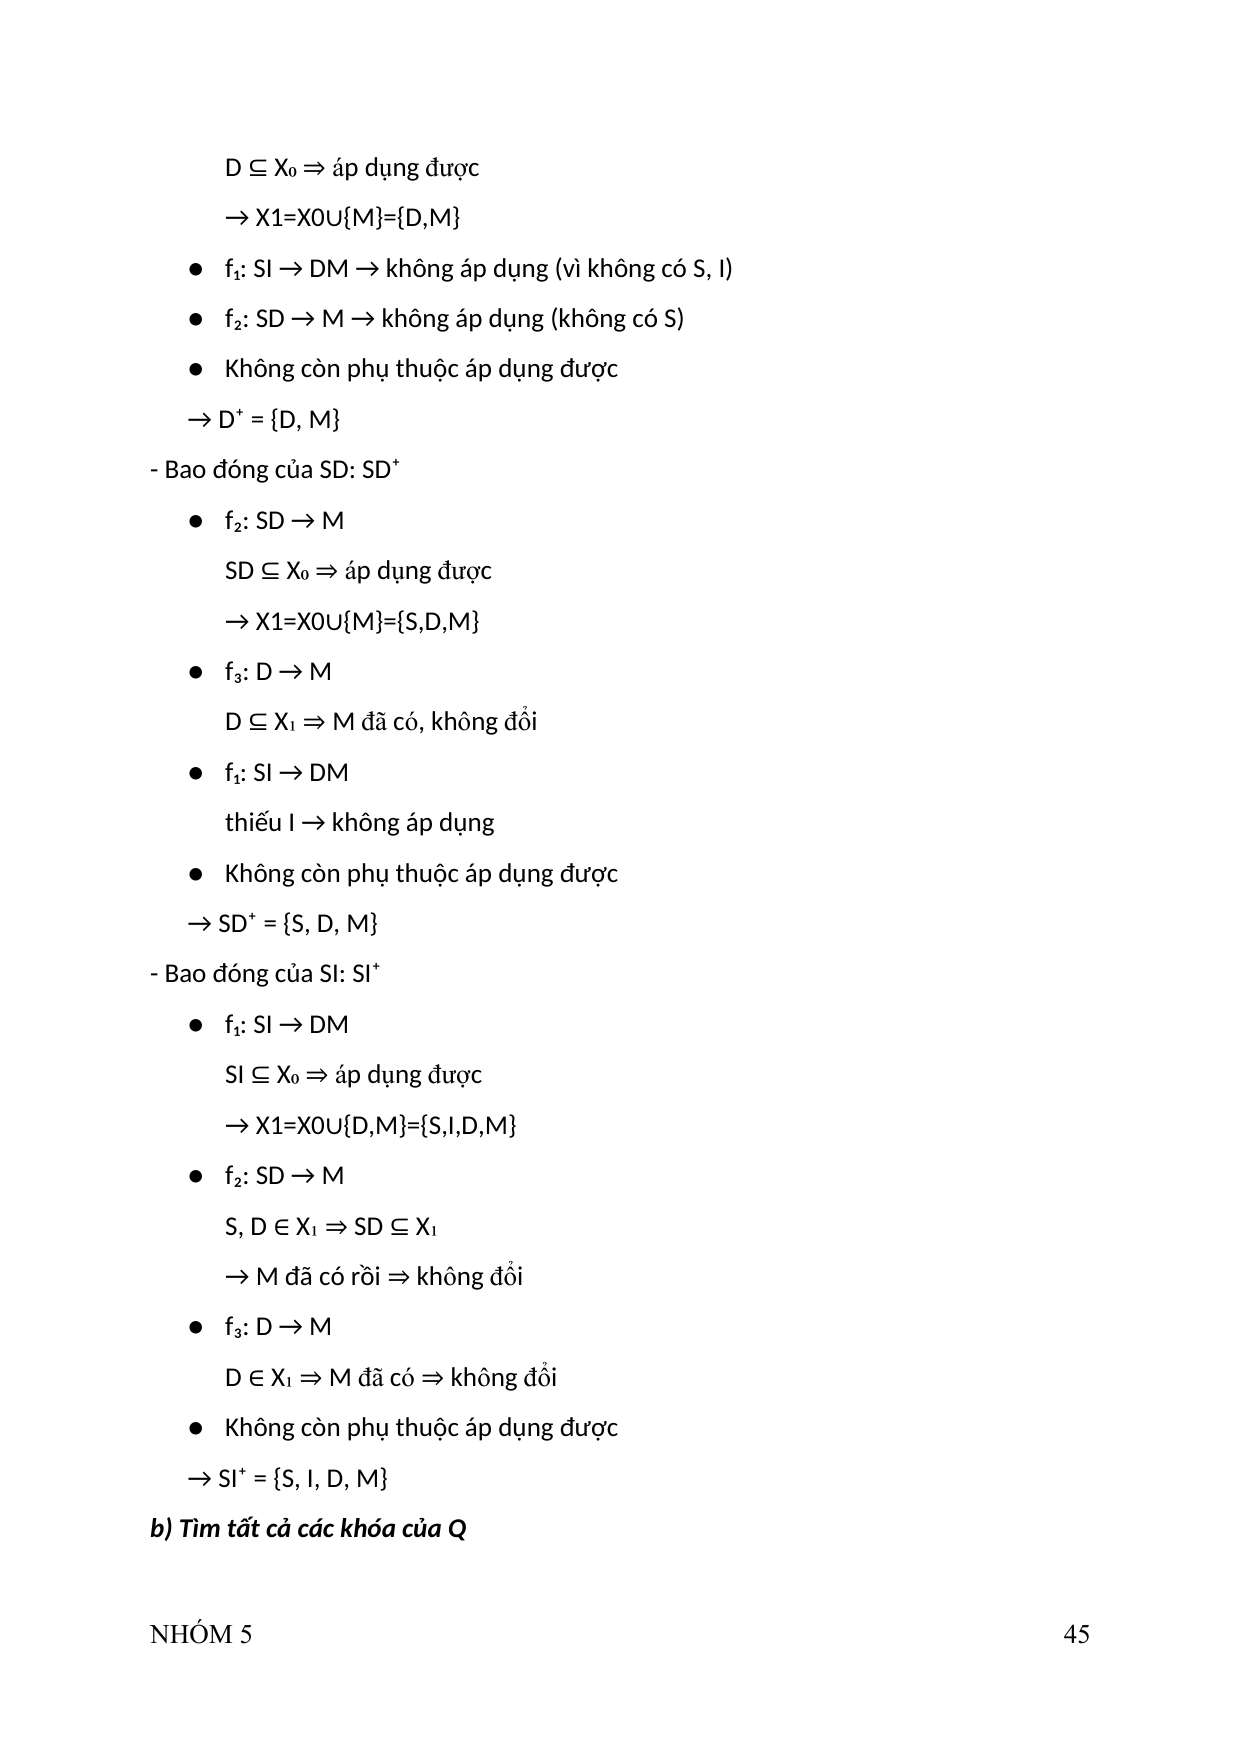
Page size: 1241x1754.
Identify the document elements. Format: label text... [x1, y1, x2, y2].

list Không còn phụ thuộc áp dụng được [187, 856, 1090, 889]
text b) Tìm tất cả các khóa của Q [150, 1511, 1090, 1544]
text D ⊆ X₀ ⇒ áp dụng được [225, 150, 1090, 183]
list f₂: SD → M [187, 503, 1090, 536]
text → SI⁺ = {S, I, D, M} [187, 1461, 1090, 1494]
text - Bao đóng của SI: SI⁺ [150, 957, 1090, 990]
text D ⊆ X₁ ⇒ M đã có, không đổi [225, 704, 1090, 738]
list f₃: D → M [187, 1309, 1090, 1343]
list f₁: SI → DM → không áp dụng (vì không có S, I) [187, 251, 1090, 284]
list f₃: D → M [187, 654, 1090, 687]
text S, D ∈ X₁ ⇒ SD ⊆ X₁ [225, 1209, 1090, 1242]
text → X1=X0∪{M}={D,M} [225, 200, 1090, 233]
text → M đã có rồi ⇒ không đổi [225, 1259, 1090, 1292]
text D ∈ X₁ ⇒ M đã có ⇒ không đổi [225, 1360, 1090, 1393]
text → X1=X0∪{D,M}={S,I,D,M} [225, 1108, 1090, 1141]
list f₂: SD → M [187, 1158, 1090, 1191]
list Không còn phụ thuộc áp dụng được [187, 352, 1090, 385]
list f₁: SI → DM [187, 755, 1090, 788]
text thiếu I → không áp dụng [225, 805, 1090, 838]
list Không còn phụ thuộc áp dụng được [187, 1410, 1090, 1443]
list f₂: SD → M → không áp dụng (không có S) [187, 301, 1090, 334]
list f₁: SI → DM [187, 1007, 1090, 1040]
text SI ⊆ X₀ ⇒ áp dụng được [225, 1057, 1090, 1091]
text - Bao đóng của SD: SD⁺ [150, 452, 1090, 486]
text → SD⁺ = {S, D, M} [187, 906, 1090, 939]
text → X1=X0∪{M}={S,D,M} [225, 604, 1090, 637]
text SD ⊆ X₀ ⇒ áp dụng được [225, 553, 1090, 586]
text → D⁺ = {D, M} [187, 402, 1090, 435]
